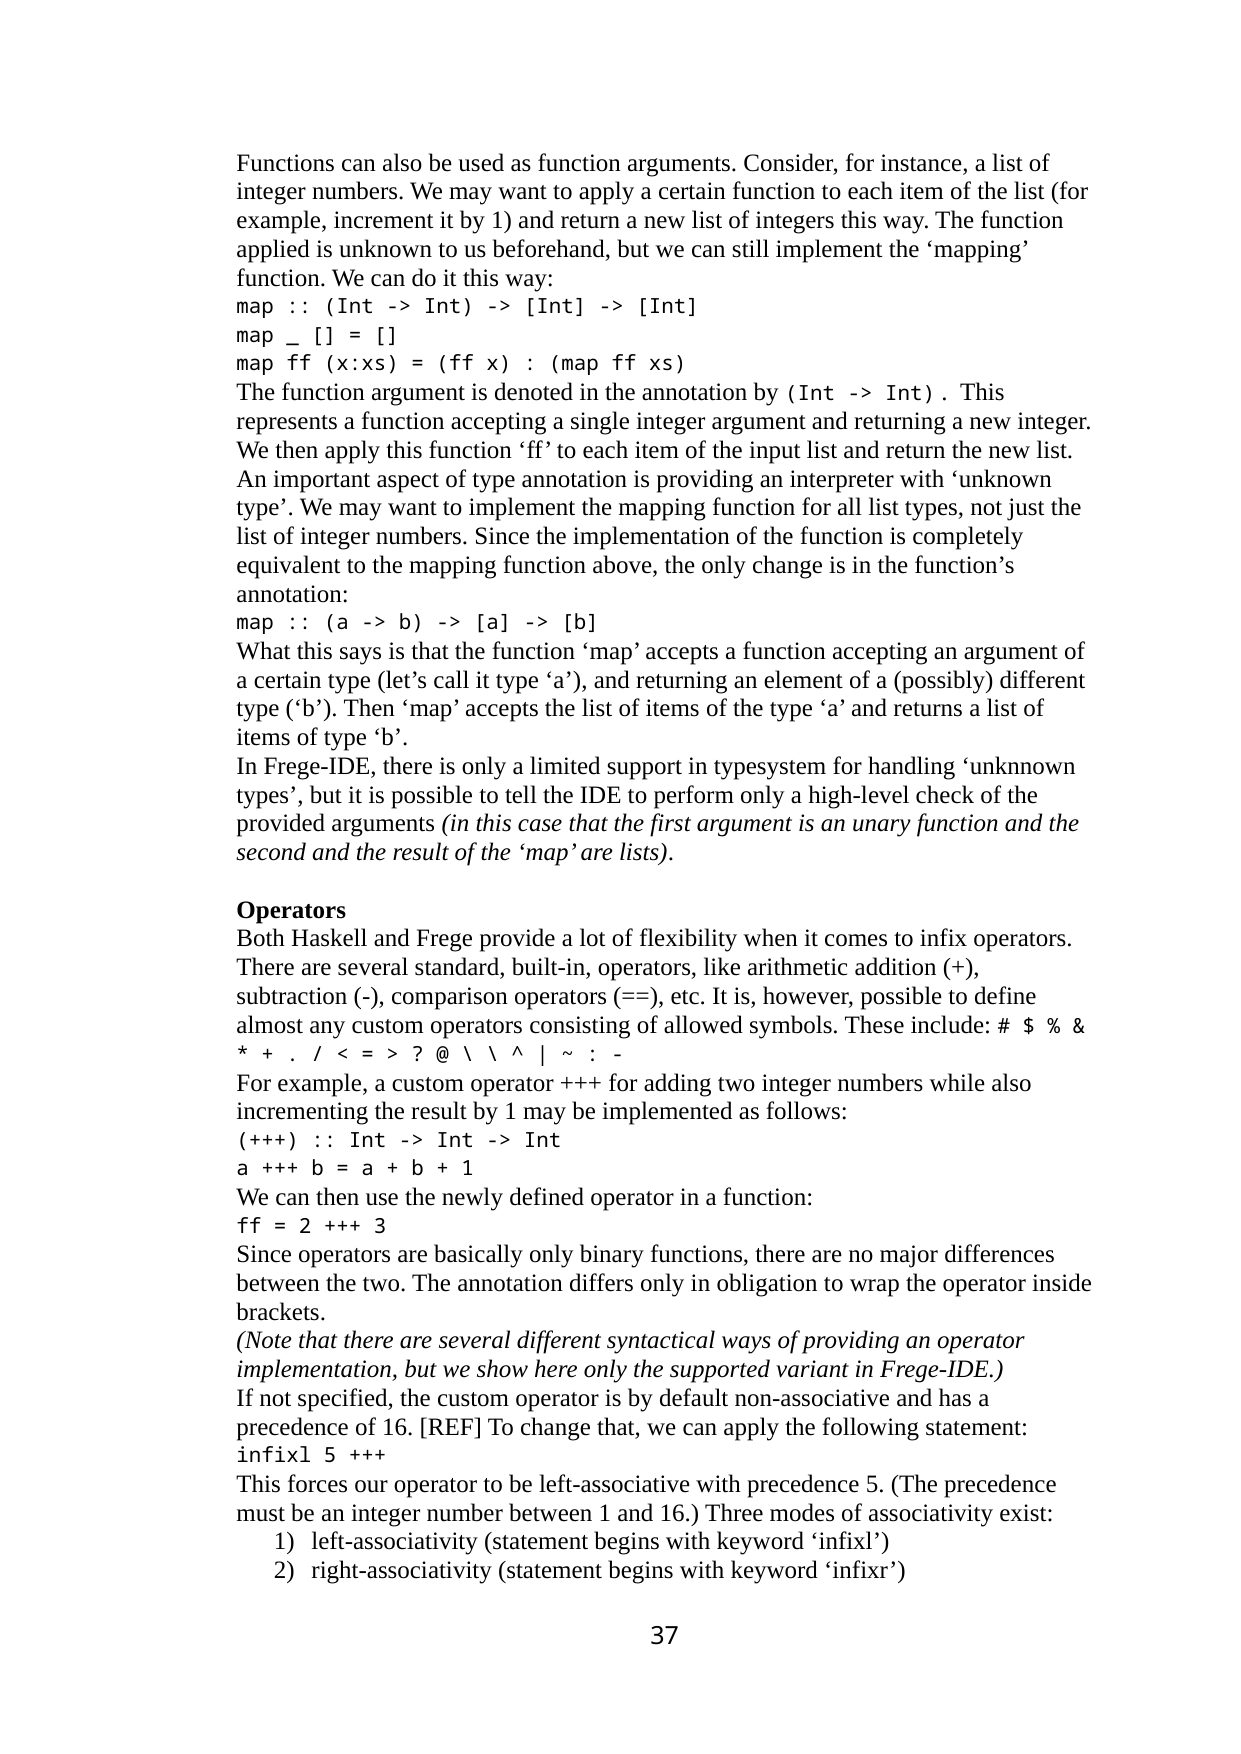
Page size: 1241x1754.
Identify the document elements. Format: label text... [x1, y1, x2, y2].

text ff = 2 +++ 3 [236, 1211, 1092, 1239]
text map _ [] = [] [236, 320, 1092, 348]
text For example, a custom operator +++ for adding two integer numbers while also incrementing the result by 1 may be implemented as follows: [236, 1068, 1092, 1125]
text (+++) :: Int -> Int -> Int [236, 1125, 1092, 1153]
text An important aspect of type annotation is providing an interpreter with ‘unknown type’. We may want to implement the mapping function for all list types, not just the list of integer numbers. Since the implementation of the function is completely equivalent to the mapping function above, the only change is in the function’s annotation: [236, 464, 1092, 607]
text If not specified, the custom operator is by default non-associative and has a precedence of 16. [REF] To change that, we can apply the following statement: [236, 1383, 1092, 1440]
text Operators [236, 895, 1092, 923]
text a +++ b = a + b + 1 [236, 1153, 1092, 1182]
text The function argument is denoted in the annotation by (Int -> Int) . This represents a function accepting a single integer argument and returning a new integer. We then apply this function ‘ff’ to each item of the input list and return the new list. [236, 377, 1092, 464]
text (Note that there are several different syntactical ways of providing an operator implementation, but we show here only the supported variant in Frege-IDE.) [236, 1325, 1092, 1383]
text map :: (Int -> Int) -> [Int] -> [Int] [236, 291, 1092, 320]
text What this says is that the function ‘map’ accepts a function accepting an argument of a certain type (let’s call it type ‘a’), and returning an element of a (possibly) different type (‘b’). Then ‘map’ accepts the list of items of the type ‘a’ and returns a list of items of type ‘b’. [236, 636, 1092, 751]
text Both Haskell and Frege provide a lot of flexibility when it comes to infix operators. There are several standard, built-in, operators, like arithmetic addition (+), subtraction (-), comparison operators (==), etc. It is, however, possible to define almost any custom operators consisting of allowed symbols. These include: # $ % & * + . / < = > ? @ \ \ ^ | ~ : - [236, 923, 1092, 1068]
list right-associativity (statement begins with keyword ‘infixr’) [274, 1555, 1092, 1584]
text We can then use the newly defined operator in a function: [236, 1182, 1092, 1211]
text In Frege-IDE, there is only a limited support in typesystem for handling ‘unknnown types’, but it is possible to tell the IDE to perform only a high-level check of the provided arguments (in this case that the first argument is an unary function and the second and the result of the ‘map’ are lists). [236, 751, 1092, 866]
text Since operators are basically only binary functions, there are no major differences between the two. The annotation differs only in obligation to wrap the operator inside brackets. [236, 1239, 1092, 1325]
text Functions can also be used as function arguments. Consider, for instance, a list of integer numbers. We may want to apply a certain function to each item of the list (for example, increment it by 1) and return a new list of integers this way. The function applied is unknown to us beforehand, but we can still implement the ‘mapping’ function. We can do it this way: [236, 148, 1092, 291]
text map ff (x:xs) = (ff x) : (map ff xs) [236, 348, 1092, 377]
list left-associativity (statement begins with keyword ‘infixl’) [274, 1526, 1092, 1555]
text infixl 5 +++ [236, 1440, 1092, 1469]
text This forces our operator to be left-associative with precedence 5. (The precedence must be an integer number between 1 and 16.) Three modes of associativity exist: [236, 1469, 1092, 1526]
text map :: (a -> b) -> [a] -> [b] [236, 607, 1092, 636]
